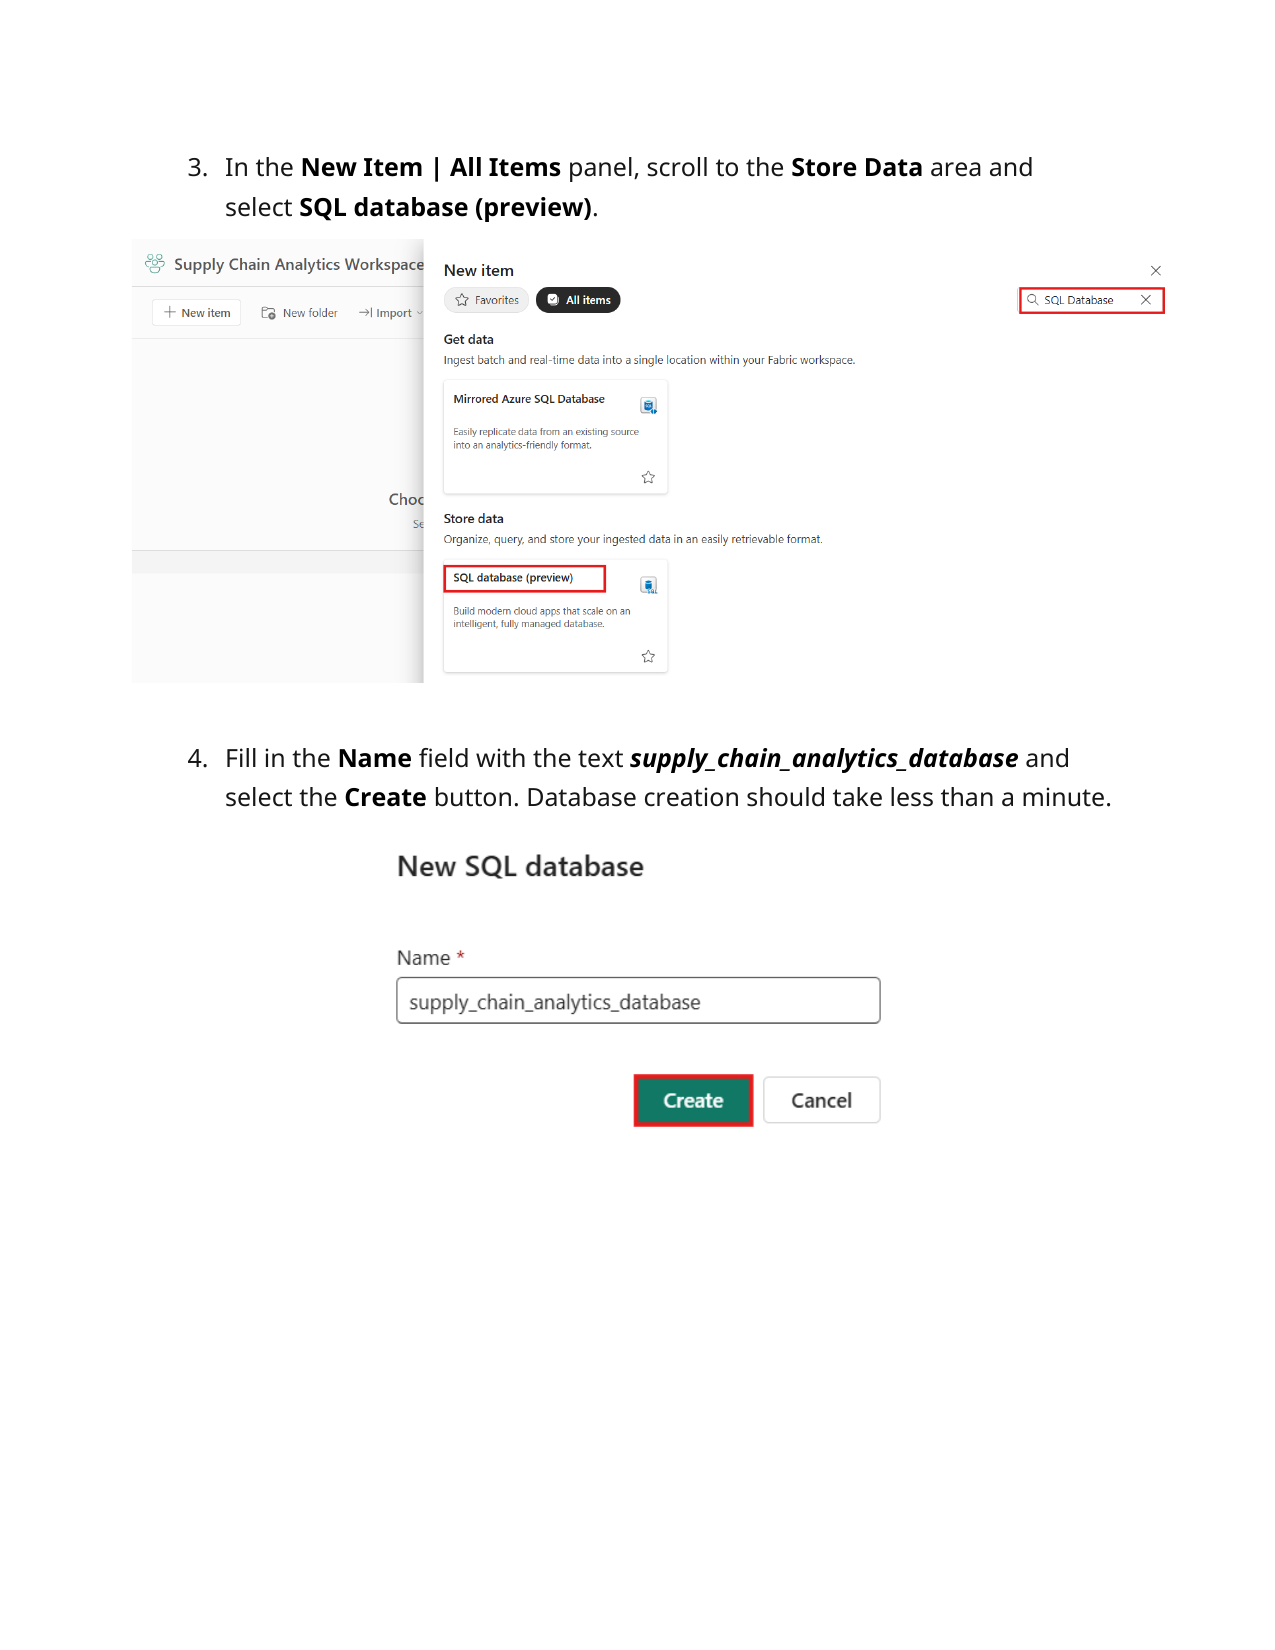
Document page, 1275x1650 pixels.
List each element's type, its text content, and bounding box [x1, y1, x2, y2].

list Fill in the Name field with the text supply_chain_analytics_database and select the Create button. Database creation should take less than a minute. [187, 683, 1125, 814]
list In the New Item | All Items panel, scroll to the Store Data area and select SQL database (preview). [187, 150, 1125, 223]
picture [388, 839, 888, 1139]
picture [131, 239, 1172, 683]
